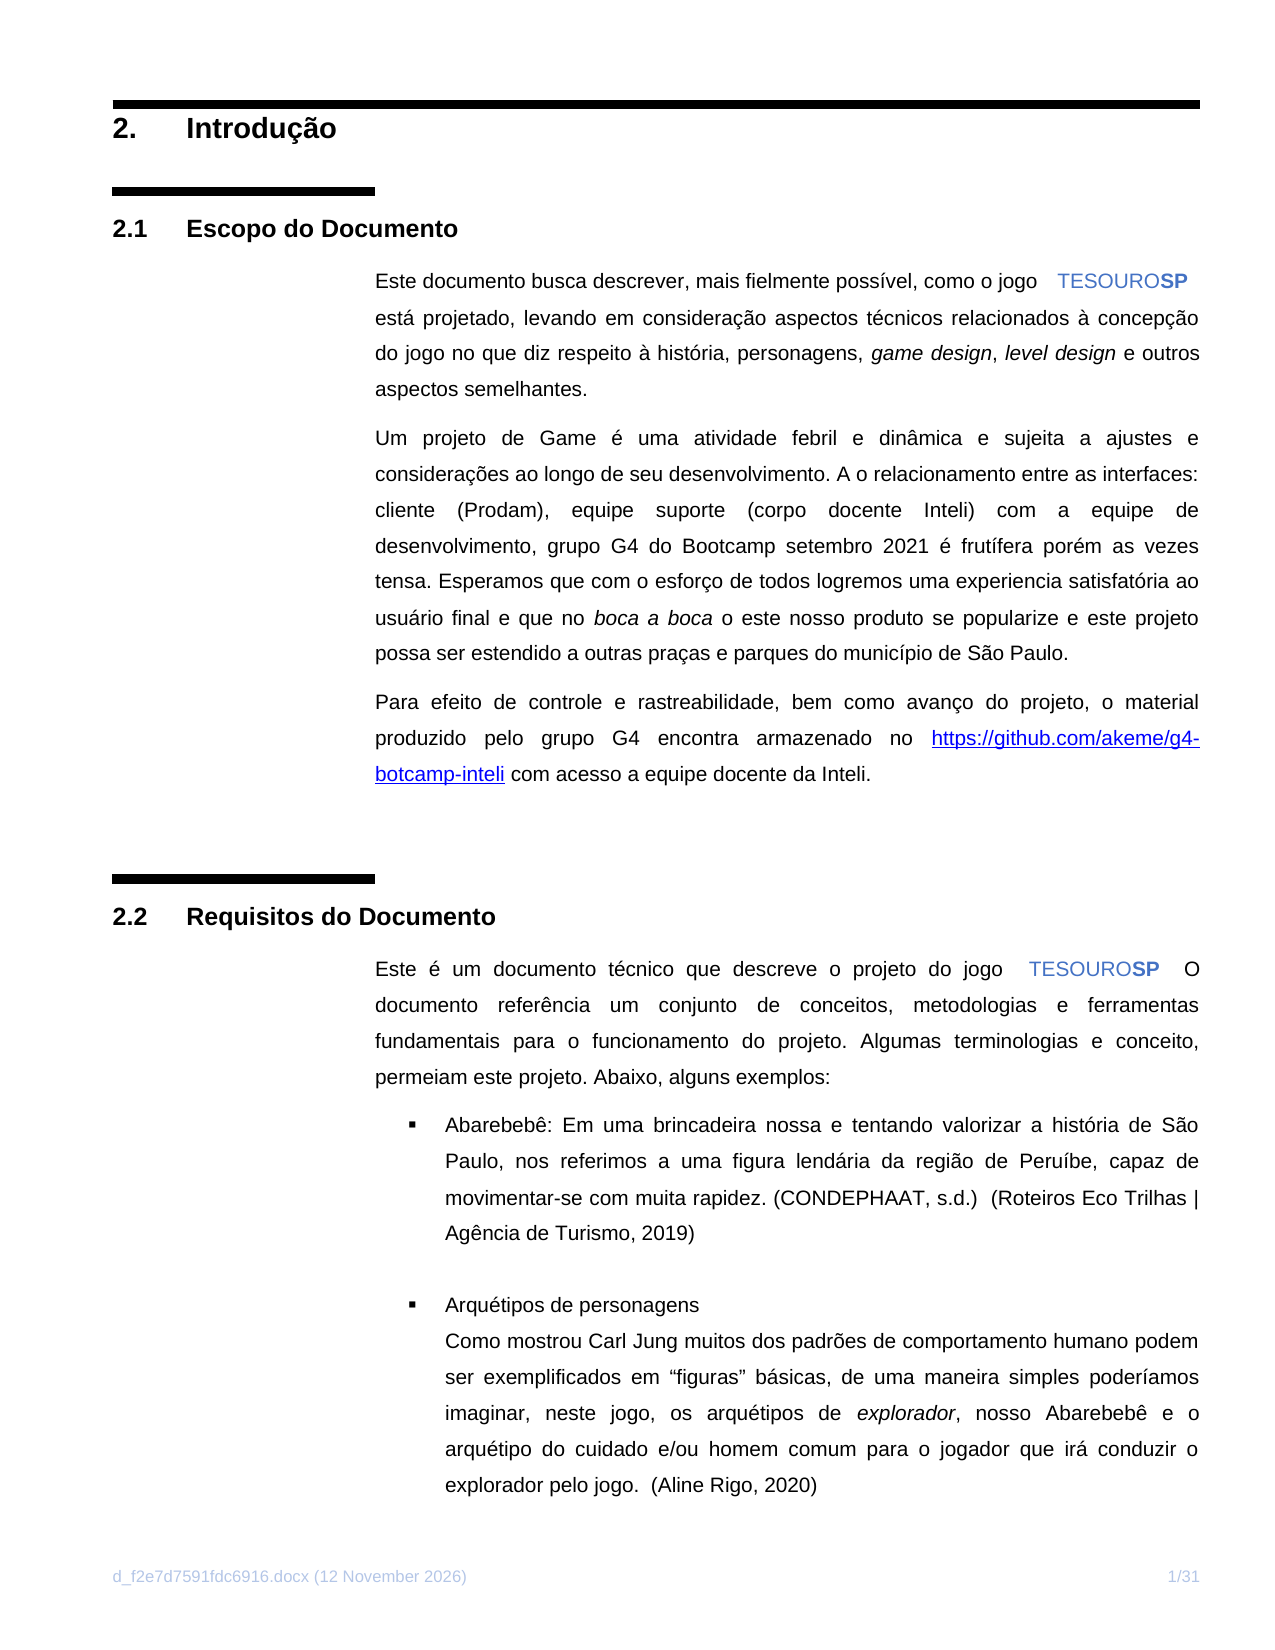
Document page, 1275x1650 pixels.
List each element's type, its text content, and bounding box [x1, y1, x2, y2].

text Este documento busca descrever, mais fielmente possível, como o jogo <TESOUROSP> está projetado, levando em consideração aspectos técnicos relacionados à concepção do jogo no que diz respeito à história, personagens, game design, level design e outros aspectos semelhantes. [375, 269, 1200, 401]
subtitle Requisitos do Documento [112, 901, 1200, 930]
list Abarebebê: Em uma brincadeira nossa e tentando valorizar a história de São Paulo, nos referimos a uma figura lendária da região de Peruíbe, capaz de movimentar-se com muita rapidez. (CONDEPHAAT, s.d.) (Roteiros Eco Trilhas | Agência de Turismo, 2019) [407, 1113, 1200, 1245]
text Este é um documento técnico que descreve o projeto do jogo <TESOUROSP> O documento referência um conjunto de conceitos, metodologias e ferramentas fundamentais para o funcionamento do projeto. Algumas terminologias e conceito, permeiam este projeto. Abaixo, alguns exemplos: [375, 957, 1200, 1089]
list Como mostrou Carl Jung muitos dos padrões de comportamento humano podem ser exemplificados em “figuras” básicas, de uma maneira simples poderíamos imaginar, neste jogo, os arquétipos de explorador, nosso Abarebebê e o arquétipo do cuidado e/ou homem comum para o jogador que irá conduzir o explorador pelo jogo. (Aline Rigo, 2020) [445, 1329, 1200, 1497]
text Um projeto de Game é uma atividade febril e dinâmica e sujeita a ajustes e considerações ao longo de seu desenvolvimento. A o relacionamento entre as interfaces: cliente (Prodam), equipe suporte (corpo docente Inteli) com a equipe de desenvolvimento, grupo G4 do Bootcamp setembro 2021 é frutífera porém as vezes tensa. Esperamos que com o esforço de todos logremos uma experiencia satisfatória ao usuário final e que no boca a boca o este nosso produto se popularize e este projeto possa ser estendido a outras praças e parques do município de São Paulo. [375, 426, 1200, 665]
subtitle Introdução [112, 101, 1200, 145]
list Arquétipos de personagens [407, 1293, 1200, 1317]
subtitle Escopo do Documento [112, 214, 1200, 242]
text Para efeito de controle e rastreabilidade, bem como avanço do projeto, o material produzido pelo grupo G4 encontra armazenado no https://github.com/akeme/g4-botcamp-inteli com acesso a equipe docente da Inteli. [375, 690, 1200, 786]
